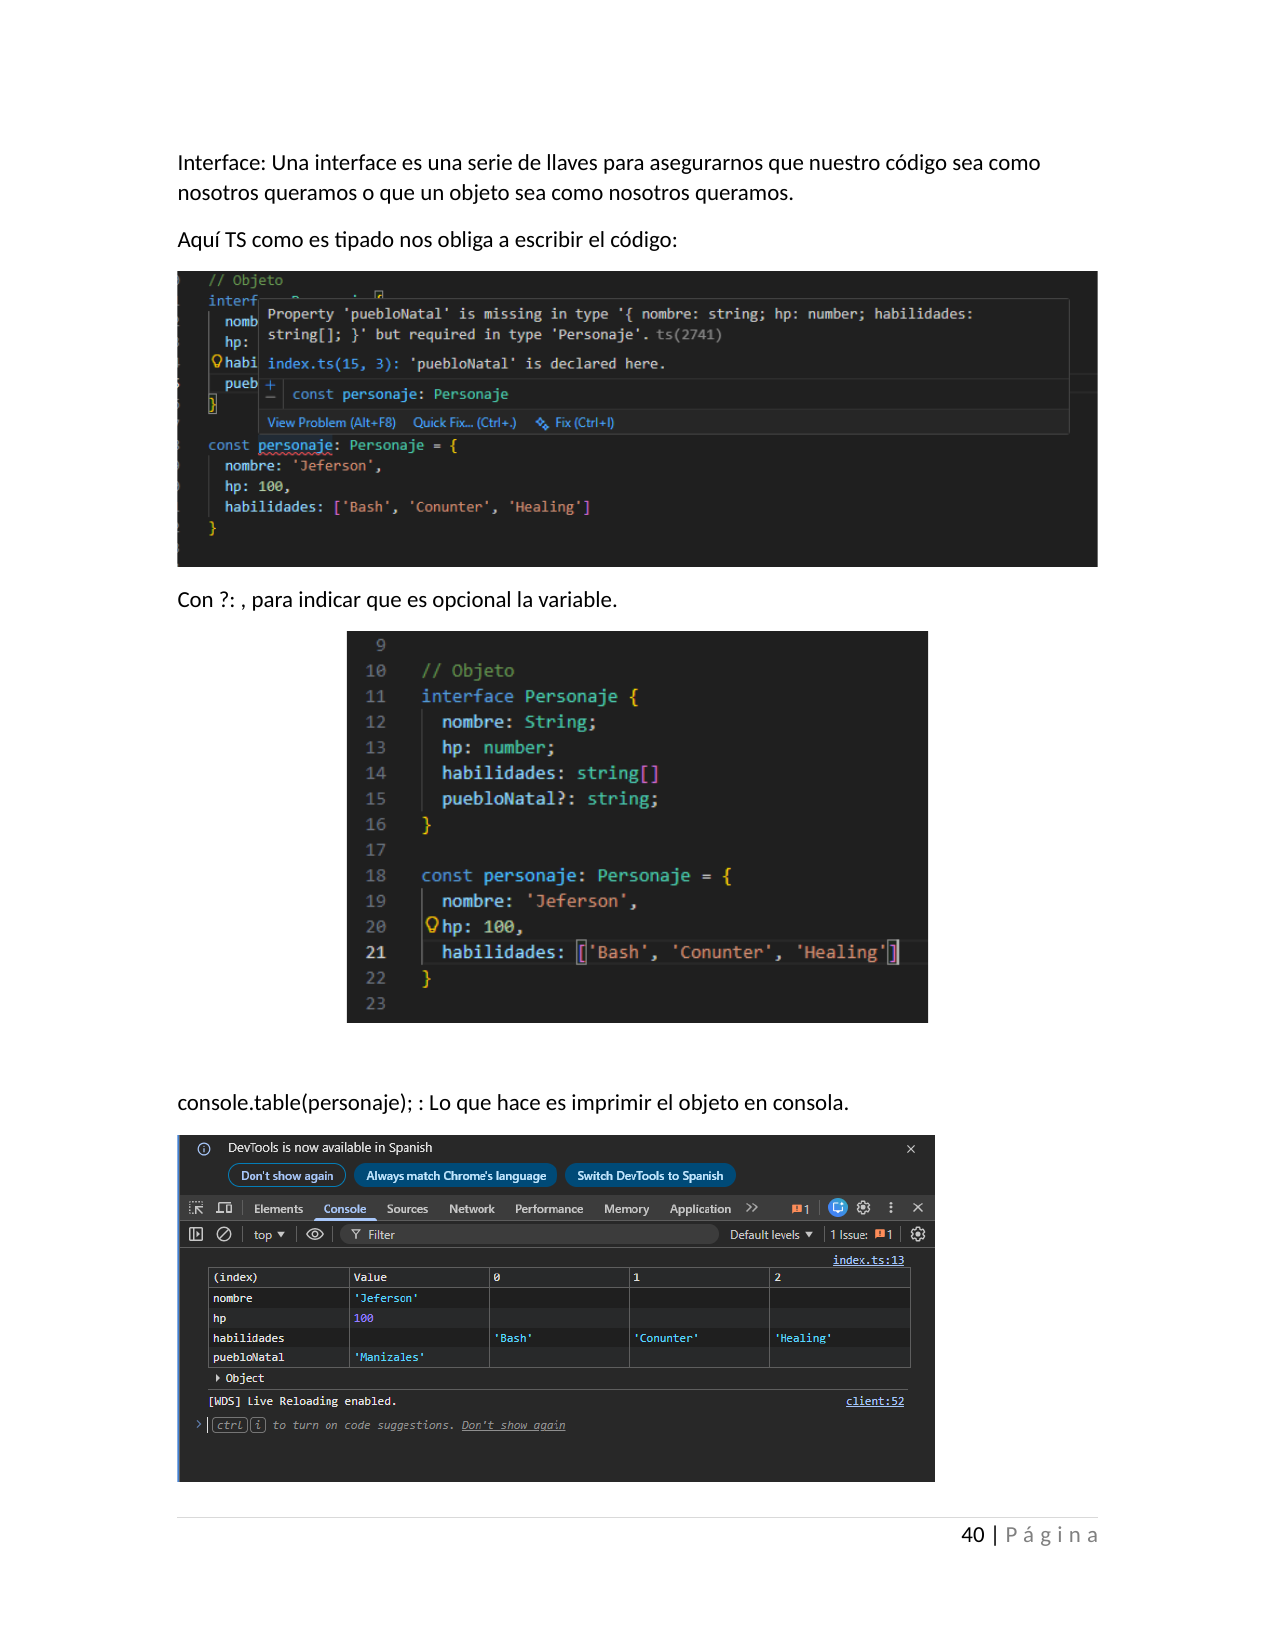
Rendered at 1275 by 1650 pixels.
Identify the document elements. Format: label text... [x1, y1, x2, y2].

text console.table(personaje); : Lo que hace es imprimir el objeto en consola. [177, 1088, 1098, 1116]
text Aquí TS como es tipado nos obliga a escribir el código: [177, 225, 1098, 253]
text Interface: Una interface es una serie de llaves para asegurarnos que nuestro código sea como nosotros queramos o que un objeto sea como nosotros queramos. [177, 148, 1098, 206]
picture [177, 1135, 935, 1482]
text Con ?: , para indicar que es opcional la variable. [177, 585, 1098, 613]
picture [346, 631, 929, 1023]
picture [177, 271, 1098, 567]
